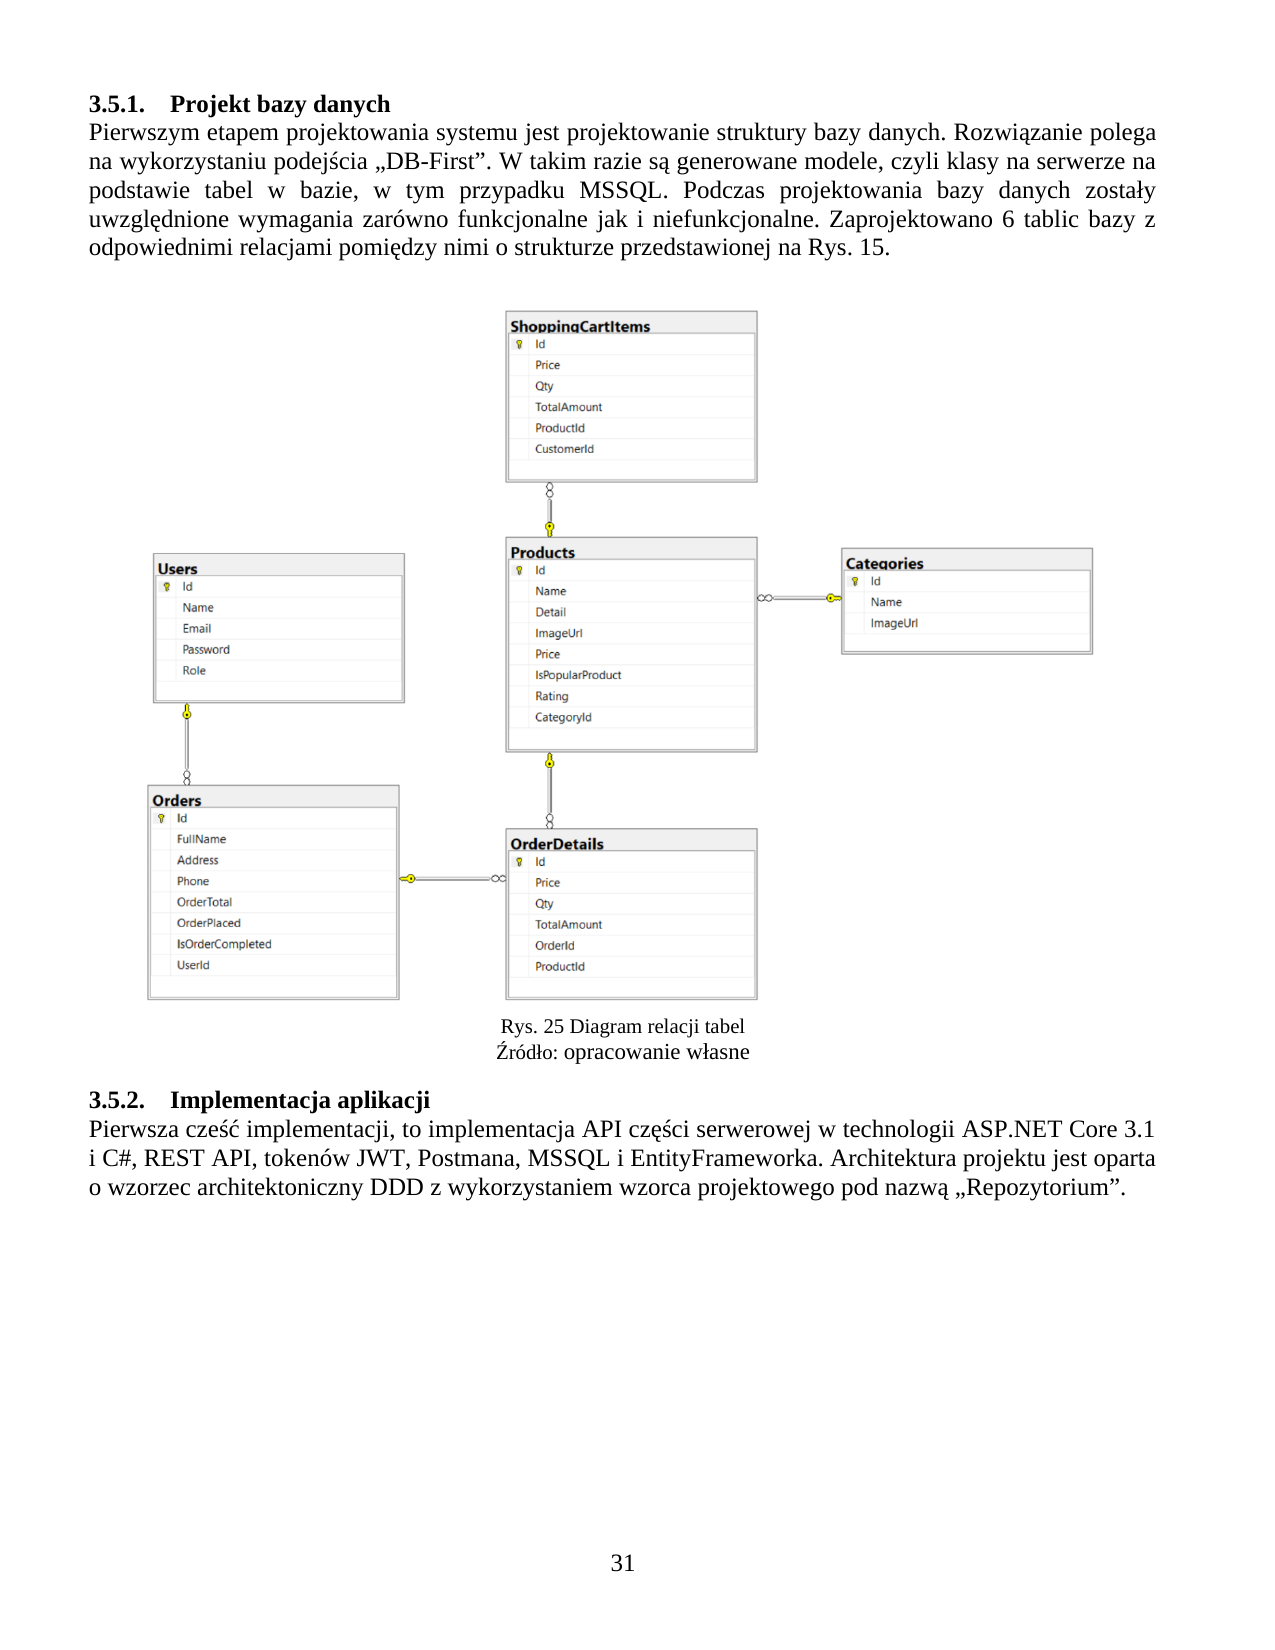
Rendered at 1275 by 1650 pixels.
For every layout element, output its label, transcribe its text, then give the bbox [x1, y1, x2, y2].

text Pierwszym etapem projektowania systemu jest projektowanie struktury bazy danych. Rozwiązanie polega na wykorzystaniu podejścia „DB-First”. W takim razie są generowane modele, czyli klasy na serwerze na podstawie tabel w bazie, w tym przypadku MSSQL. Podczas projektowania bazy danych zostały uwzględnione wymagania zarówno funkcjonalne jak i niefunkcjonalne. Zaprojektowano 6 tablic bazy z odpowiednimi relacjami pomiędzy nimi o strukturze przedstawionej na Rys. 15. [89, 117, 1157, 261]
subtitle Implementacja aplikacji [89, 1086, 1157, 1114]
text Pierwsza cześć implementacji, to implementacja API części serwerowej w technologii ASP.NET Core 3.1 i C#, REST API, tokenów JWT, Postmana, MSSQL i EntityFrameworka. Architektura projektu jest oparta o wzorzec architektoniczny DDD z wykorzystaniem wzorca projektowego pod nazwą „Repozytorium”. [89, 1114, 1157, 1201]
picture [135, 290, 1111, 1015]
text Rys. 25 Diagram relacji tabel Źródło: opracowanie własne [89, 1014, 1157, 1065]
subtitle Projekt bazy danych [89, 89, 1157, 117]
